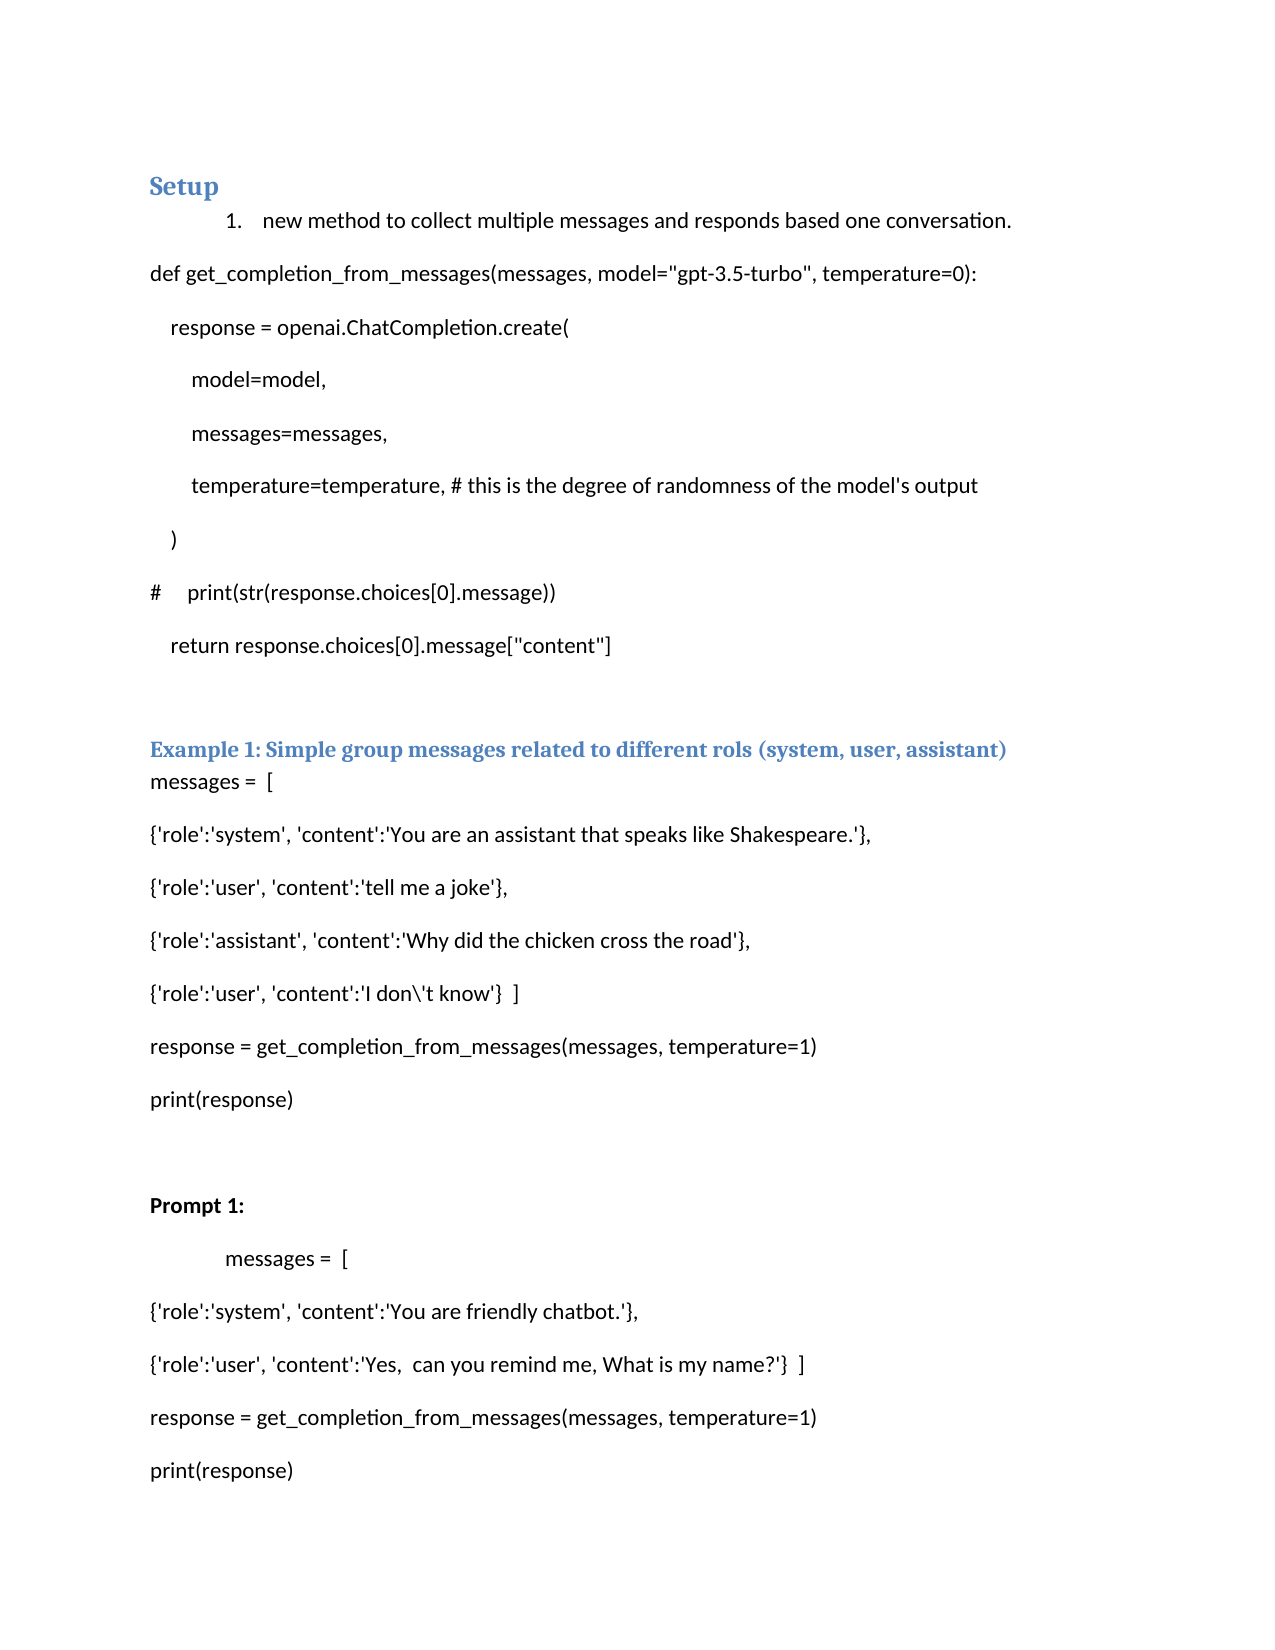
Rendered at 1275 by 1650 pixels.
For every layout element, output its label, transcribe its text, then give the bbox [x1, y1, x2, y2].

text # print(str(response.choices[0].message)) [150, 578, 1125, 606]
text {'role':'system', 'content':'You are an assistant that speaks like Shakespeare.'}, [150, 820, 1125, 848]
text response = get_completion_from_messages(messages, temperature=1) [150, 1403, 1125, 1431]
text return response.choices[0].message["content"] [150, 631, 1125, 659]
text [150, 1297, 1125, 1325]
subtitle Example 1: Simple group messages related to different rols (system, user, assistant) [150, 737, 1125, 763]
text {'role':'user', 'content':'I don\'t know'} ] [150, 979, 1125, 1007]
text model=model, [150, 366, 1125, 394]
text {'role':'assistant', 'content':'Why did the chicken cross the road'}, [150, 926, 1125, 954]
subtitle Setup [150, 171, 1125, 202]
text ) [150, 525, 1125, 553]
text messages=messages, [150, 419, 1125, 447]
text temperature=temperature, # this is the degree of randomness of the model's output [150, 472, 1125, 500]
text print(response) [150, 1456, 1125, 1484]
text messages = [ [150, 767, 1125, 795]
text print(response) [150, 1085, 1125, 1113]
text Prompt 1: [150, 1191, 1125, 1219]
list new method to collect multiple messages and responds based one conversation. [225, 207, 1125, 234]
text {'role':'user', 'content':'Yes, can you remind me, What is my name?'} ] [150, 1350, 1125, 1378]
text messages = [ [150, 1244, 1125, 1272]
text response = openai.ChatCompletion.create( [150, 313, 1125, 341]
text def get_completion_from_messages(messages, model="gpt-3.5-turbo", temperature=0): [150, 259, 1125, 288]
text {'role':'user', 'content':'tell me a joke'}, [150, 873, 1125, 901]
text response = get_completion_from_messages(messages, temperature=1) [150, 1032, 1125, 1060]
